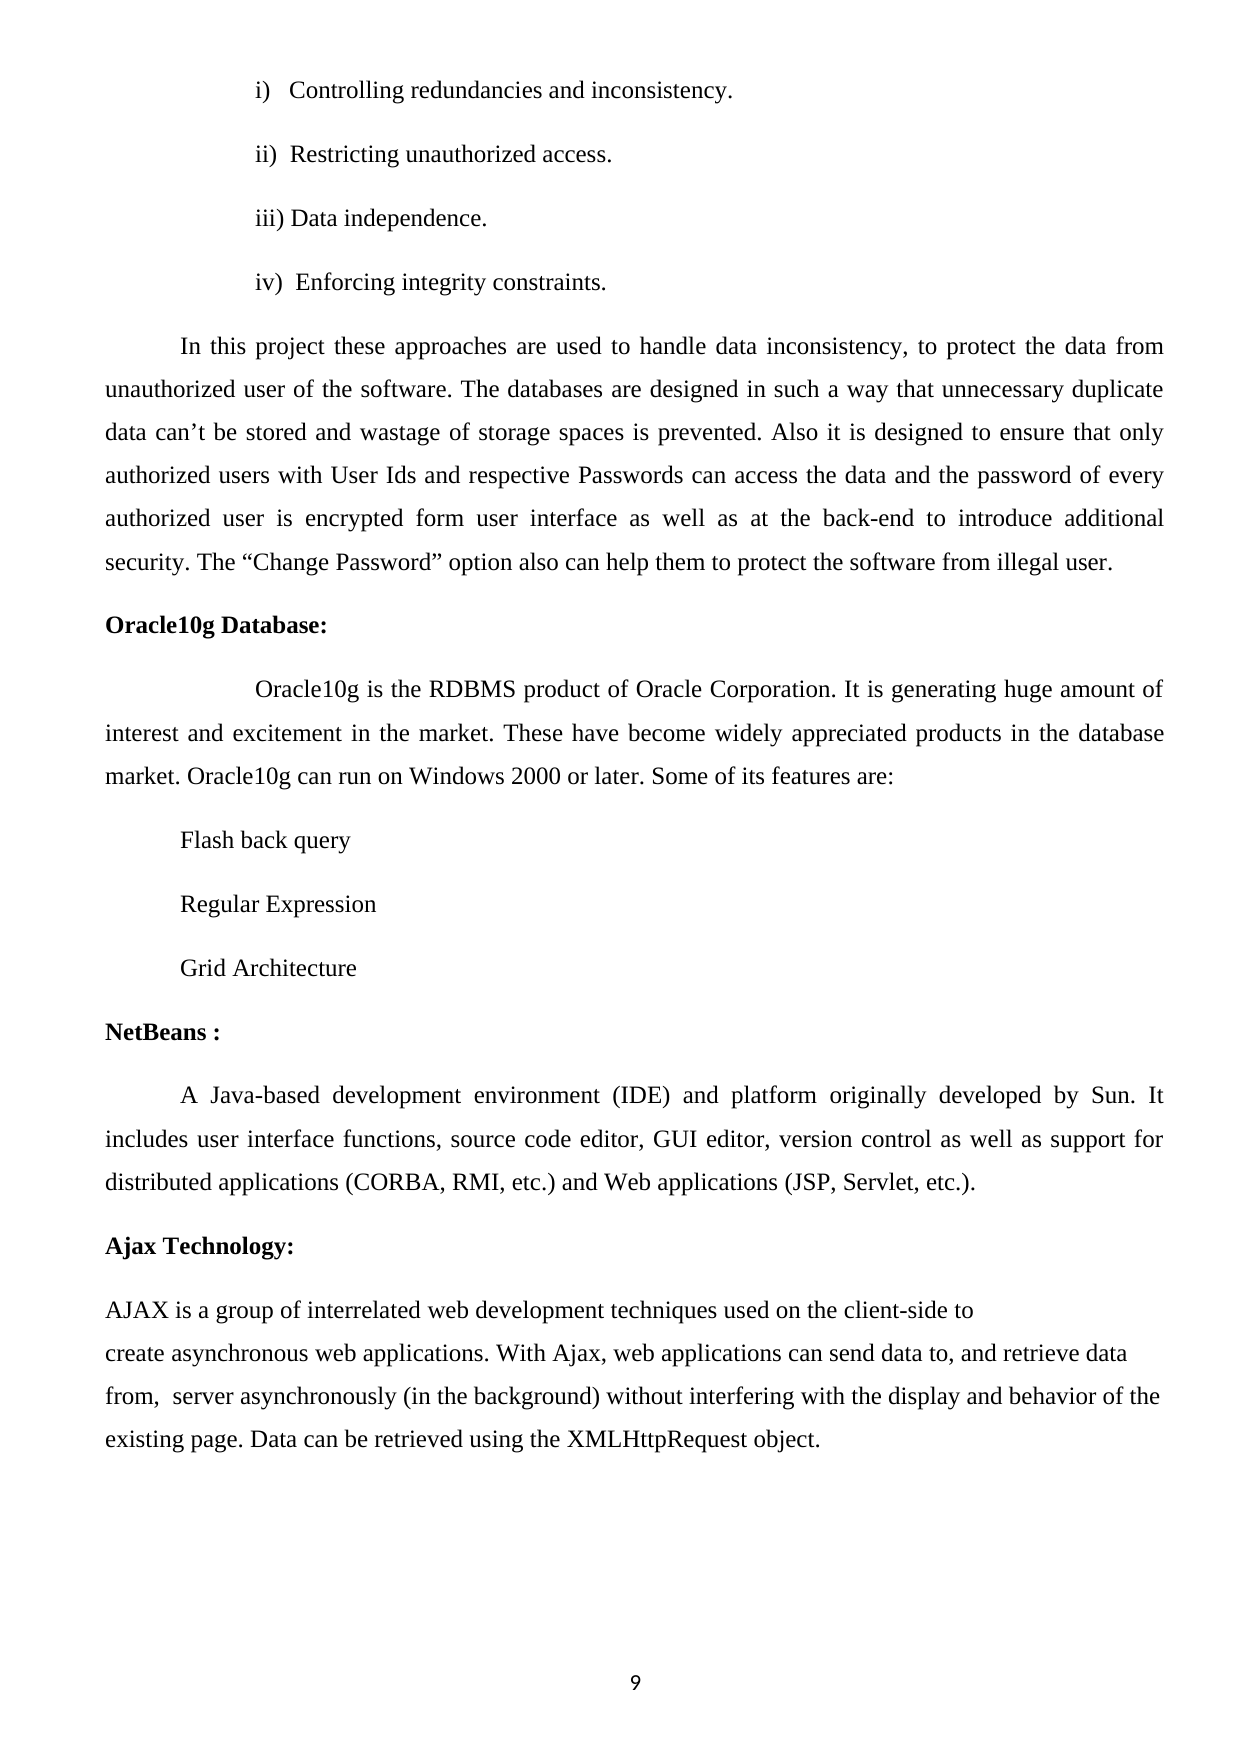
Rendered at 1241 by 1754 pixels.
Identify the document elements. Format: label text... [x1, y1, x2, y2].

text iii) Data independence. [105, 203, 1165, 232]
text In this project these approaches are used to handle data inconsistency, to protect the data from unauthorized user of the software. The databases are designed in such a way that unnecessary duplicate data can’t be stored and wastage of storage spaces is prevented. Also it is designed to ensure that only authorized users with User Ids and respective Passwords can access the data and the password of every authorized user is encrypted form user interface as well as at the back-end to introduce additional security. The “Change Password” option also can help them to protect the software from illegal user. [105, 331, 1165, 575]
text Grid Architecture [105, 953, 1165, 981]
text Oracle10g is the RDBMS product of Oracle Corporation. It is generating huge amount of interest and excitement in the market. These have become widely appreciated products in the database market. Oracle10g can run on Windows 2000 or later. Some of its features are: [105, 674, 1165, 789]
text iv) Enforcing integrity constraints. [105, 267, 1165, 296]
text Regular Expression [105, 889, 1165, 917]
text Ajax Technology: [105, 1231, 1165, 1259]
text ii) Restricting unauthorized access. [255, 139, 1165, 168]
text NetBeans : [105, 1017, 1165, 1045]
text Flash back query [105, 825, 1165, 853]
text i) Controlling redundancies and inconsistency. [255, 75, 1165, 104]
text Oracle10g Database: [105, 611, 1165, 639]
text AJAX is a group of interrelated web development techniques used on the client-side to create asynchronous web applications. With Ajax, web applications can send data to, and retrieve data from, server asynchronously (in the background) without interfering with the display and behavior of the existing page. Data can be retrieved using the XMLHttpRequest object. [105, 1295, 1165, 1453]
text A Java-based development environment (IDE) and platform originally developed by Sun. It includes user interface functions, source code editor, GUI editor, version control as well as support for distributed applications (CORBA, RMI, etc.) and Web applications (JSP, Servlet, etc.). [105, 1081, 1165, 1196]
